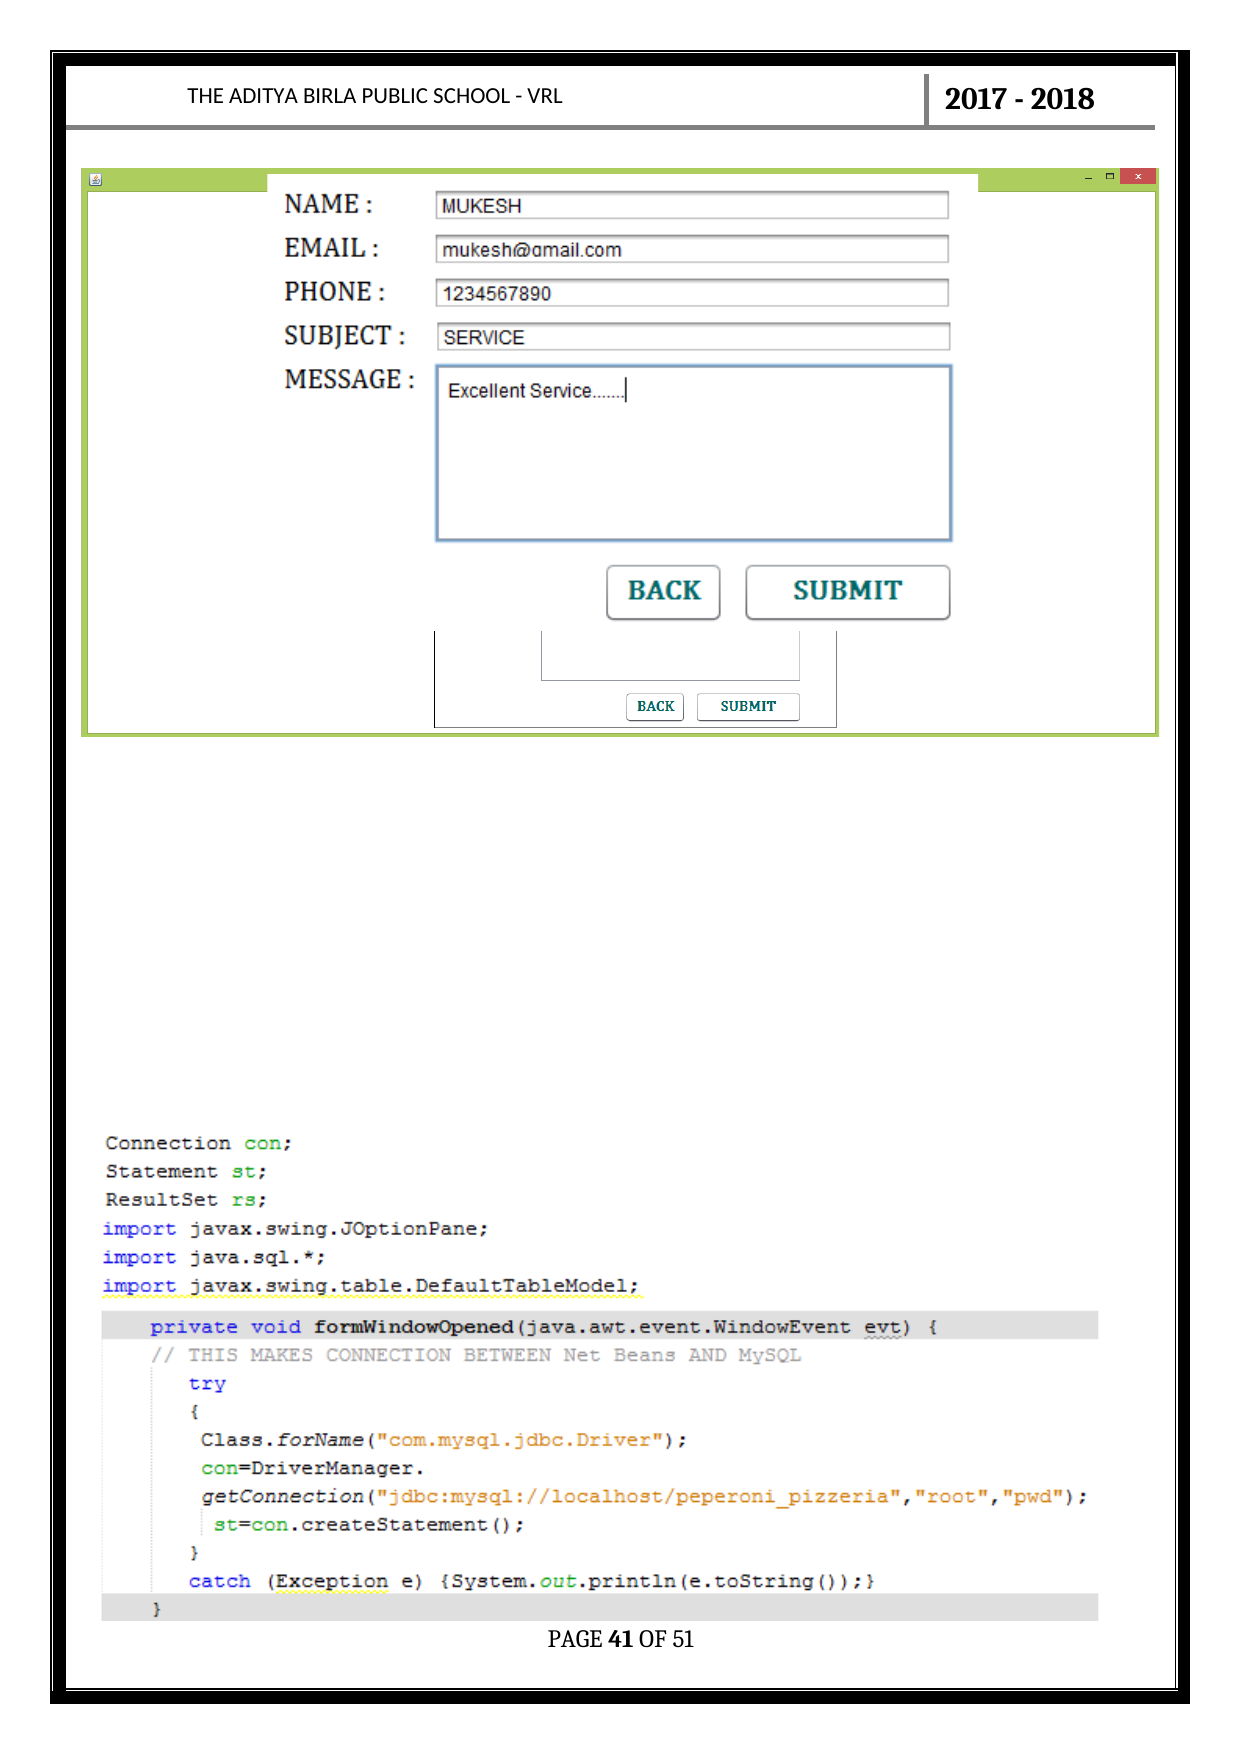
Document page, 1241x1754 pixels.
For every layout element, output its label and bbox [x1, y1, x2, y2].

picture [81, 168, 1160, 737]
picture [96, 1216, 1099, 1621]
picture [101, 1129, 307, 1214]
